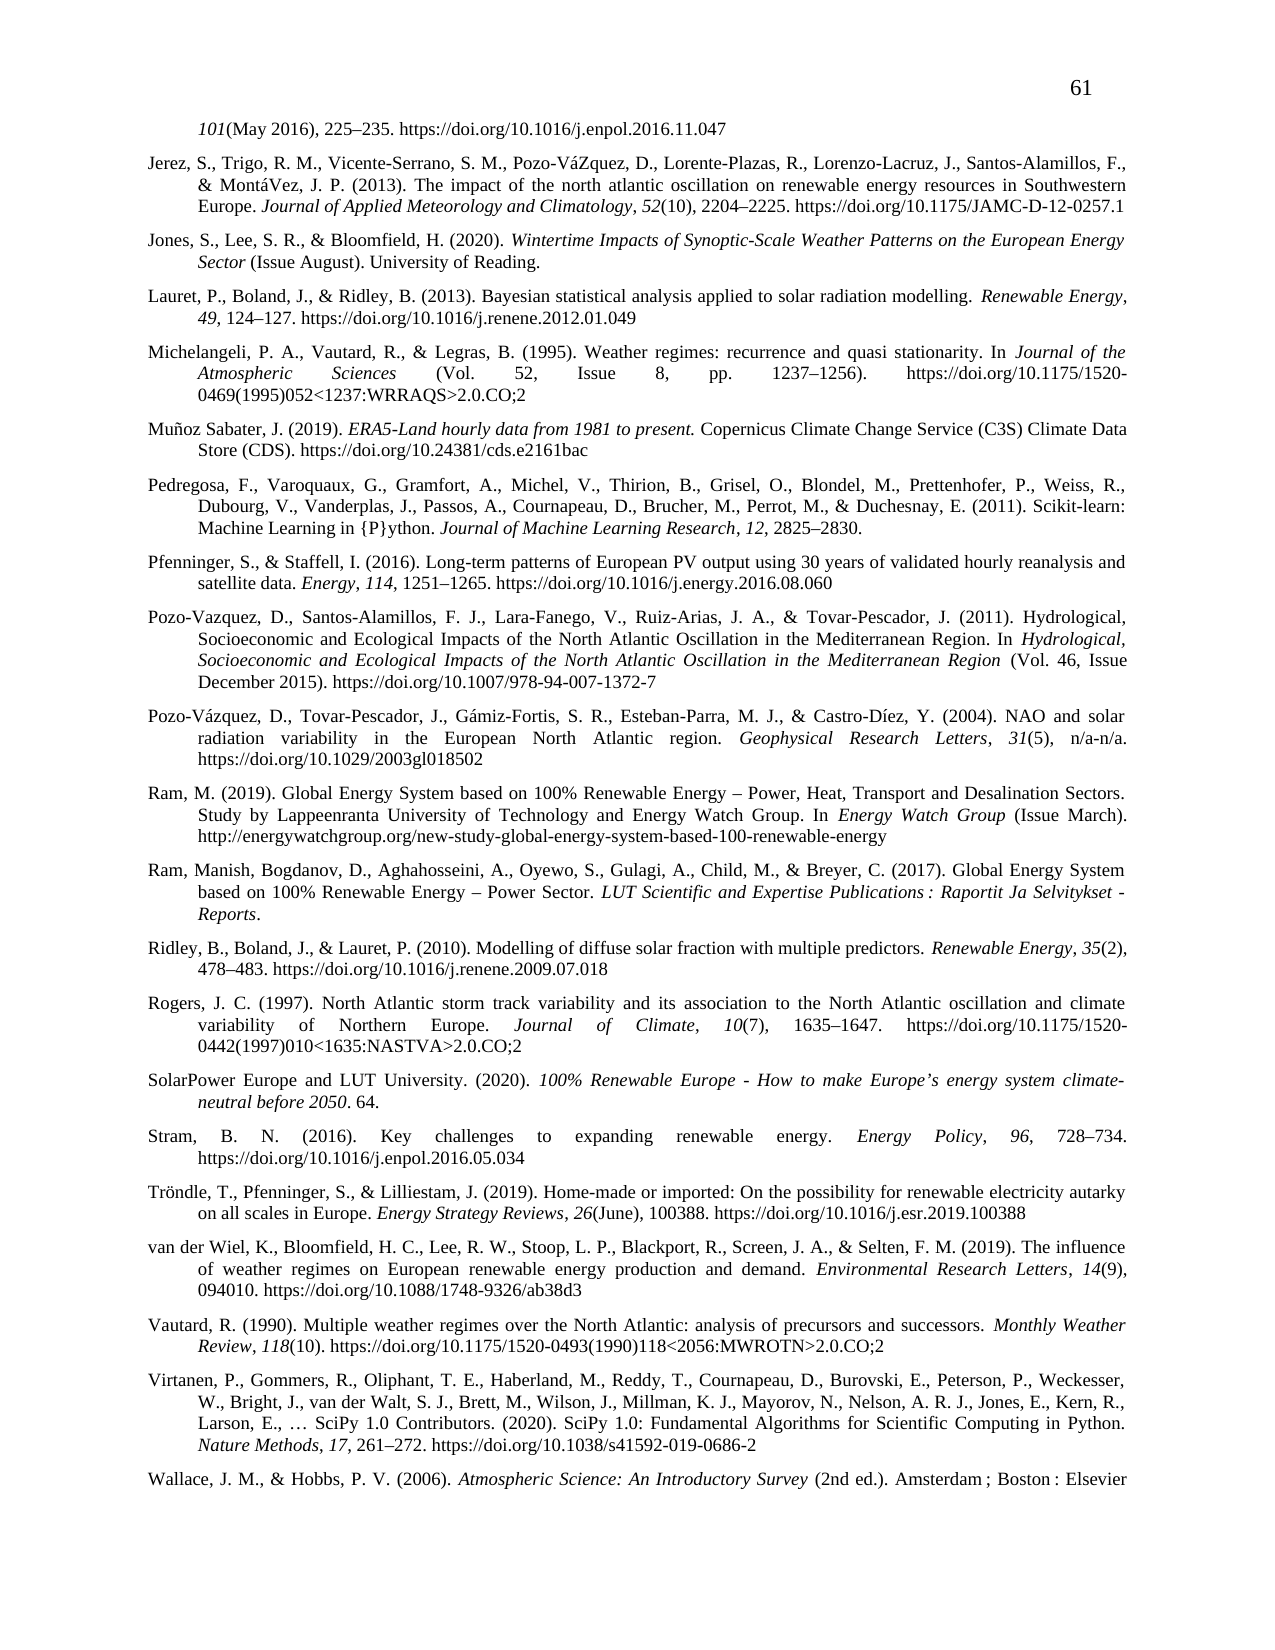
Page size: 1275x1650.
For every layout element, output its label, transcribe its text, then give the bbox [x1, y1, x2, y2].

text Pfenninger, S., & Staffell, I. (2016). Long-term patterns of European PV output using 30 years of validated hourly reanalysis and satellite data. Energy, 114, 1251–1265. https://doi.org/10.1016/j.energy.2016.08.060 [148, 551, 1127, 594]
text Ridley, B., Boland, J., & Lauret, P. (2010). Modelling of diffuse solar fraction with multiple predictors. Renewable Energy, 35(2), 478–483. https://doi.org/10.1016/j.renene.2009.07.018 [148, 937, 1127, 980]
text Michelangeli, P. A., Vautard, R., & Legras, B. (1995). Weather regimes: recurrence and quasi stationarity. In Journal of the Atmospheric Sciences (Vol. 52, Issue 8, pp. 1237–1256). https://doi.org/10.1175/1520-0469(1995)052<1237:WRRAQS>2.0.CO;2 [148, 341, 1127, 405]
text Wallace, J. M., & Hobbs, P. V. (2006). Atmospheric Science: An Introductory Survey (2nd ed.). Amsterdam ; Boston : Elsevier Academic Press, [2006]. [148, 1468, 1127, 1489]
text Vautard, R. (1990). Multiple weather regimes over the North Atlantic: analysis of precursors and successors. Monthly Weather Review, 118(10). https://doi.org/10.1175/1520-0493(1990)118<2056:MWROTN>2.0.CO;2 [148, 1313, 1127, 1357]
text Jones, S., Lee, S. R., & Bloomfield, H. (2020). Wintertime Impacts of Synoptic-Scale Weather Patterns on the European Energy Sector (Issue August). University of Reading. [148, 229, 1127, 272]
text Pozo-Vázquez, D., Tovar-Pescador, J., Gámiz-Fortis, S. R., Esteban-Parra, M. J., & Castro-Díez, Y. (2004). NAO and solar radiation variability in the European North Atlantic region. Geophysical Research Letters, 31(5), n/a-n/a. https://doi.org/10.1029/2003gl018502 [148, 705, 1127, 770]
text Lauret, P., Boland, J., & Ridley, B. (2013). Bayesian statistical analysis applied to solar radiation modelling. Renewable Energy, 49, 124–127. https://doi.org/10.1016/j.renene.2012.01.049 [148, 285, 1127, 328]
text Virtanen, P., Gommers, R., Oliphant, T. E., Haberland, M., Reddy, T., Cournapeau, D., Burovski, E., Peterson, P., Weckesser, W., Bright, J., van der Walt, S. J., Brett, M., Wilson, J., Millman, K. J., Mayorov, N., Nelson, A. R. J., Jones, E., Kern, R., Larson, E., … SciPy 1.0 Contributors. (2020). SciPy 1.0: Fundamental Algorithms for Scientific Computing in Python. Nature Methods, 17, 261–272. https://doi.org/10.1038/s41592-019-0686-2 [148, 1369, 1127, 1455]
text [148, 118, 1127, 140]
text Jerez, S., Trigo, R. M., Vicente-Serrano, S. M., Pozo-VáZquez, D., Lorente-Plazas, R., Lorenzo-Lacruz, J., Santos-Alamillos, F., & MontáVez, J. P. (2013). The impact of the north atlantic oscillation on renewable energy resources in Southwestern Europe. Journal of Applied Meteorology and Climatology, 52(10), 2204–2225. https://doi.org/10.1175/JAMC-D-12-0257.1 [148, 152, 1127, 217]
text Pedregosa, F., Varoquaux, G., Gramfort, A., Michel, V., Thirion, B., Grisel, O., Blondel, M., Prettenhofer, P., Weiss, R., Dubourg, V., Vanderplas, J., Passos, A., Cournapeau, D., Brucher, M., Perrot, M., & Duchesnay, E. (2011). Scikit-learn: Machine Learning in {P}ython. Journal of Machine Learning Research, 12, 2825–2830. [148, 473, 1127, 538]
text Stram, B. N. (2016). Key challenges to expanding renewable energy. Energy Policy, 96, 728–734. https://doi.org/10.1016/j.enpol.2016.05.034 [148, 1125, 1127, 1168]
text Ram, M. (2019). Global Energy System based on 100% Renewable Energy – Power, Heat, Transport and Desalination Sectors. Study by Lappeenranta University of Technology and Energy Watch Group. In Energy Watch Group (Issue March). http://energywatchgroup.org/new-study-global-energy-system-based-100-renewable-energy [148, 782, 1127, 847]
text Rogers, J. C. (1997). North Atlantic storm track variability and its association to the North Atlantic oscillation and climate variability of Northern Europe. Journal of Climate, 10(7), 1635–1647. https://doi.org/10.1175/1520-0442(1997)010<1635:NASTVA>2.0.CO;2 [148, 992, 1127, 1057]
text Tröndle, T., Pfenninger, S., & Lilliestam, J. (2019). Home-made or imported: On the possibility for renewable electricity autarky on all scales in Europe. Energy Strategy Reviews, 26(June), 100388. https://doi.org/10.1016/j.esr.2019.100388 [148, 1181, 1127, 1224]
text Ram, Manish, Bogdanov, D., Aghahosseini, A., Oyewo, S., Gulagi, A., Child, M., & Breyer, C. (2017). Global Energy System based on 100% Renewable Energy – Power Sector. LUT Scientific and Expertise Publications : Raportit Ja Selvitykset - Reports. [148, 859, 1127, 924]
text Muñoz Sabater, J. (2019). ERA5-Land hourly data from 1981 to present. Copernicus Climate Change Service (C3S) Climate Data Store (CDS). https://doi.org/10.24381/cds.e2161bac [148, 418, 1127, 461]
text SolarPower Europe and LUT University. (2020). 100% Renewable Europe - How to make Europe’s energy system climate-neutral before 2050. 64. [148, 1069, 1127, 1112]
text van der Wiel, K., Bloomfield, H. C., Lee, R. W., Stoop, L. P., Blackport, R., Screen, J. A., & Selten, F. M. (2019). The influence of weather regimes on European renewable energy production and demand. Environmental Research Letters, 14(9), 094010. https://doi.org/10.1088/1748-9326/ab38d3 [148, 1236, 1127, 1301]
text Pozo-Vazquez, D., Santos-Alamillos, F. J., Lara-Fanego, V., Ruiz-Arias, J. A., & Tovar-Pescador, J. (2011). Hydrological, Socioeconomic and Ecological Impacts of the North Atlantic Oscillation in the Mediterranean Region. In Hydrological, Socioeconomic and Ecological Impacts of the North Atlantic Oscillation in the Mediterranean Region (Vol. 46, Issue December 2015). https://doi.org/10.1007/978-94-007-1372-7 [148, 606, 1127, 692]
